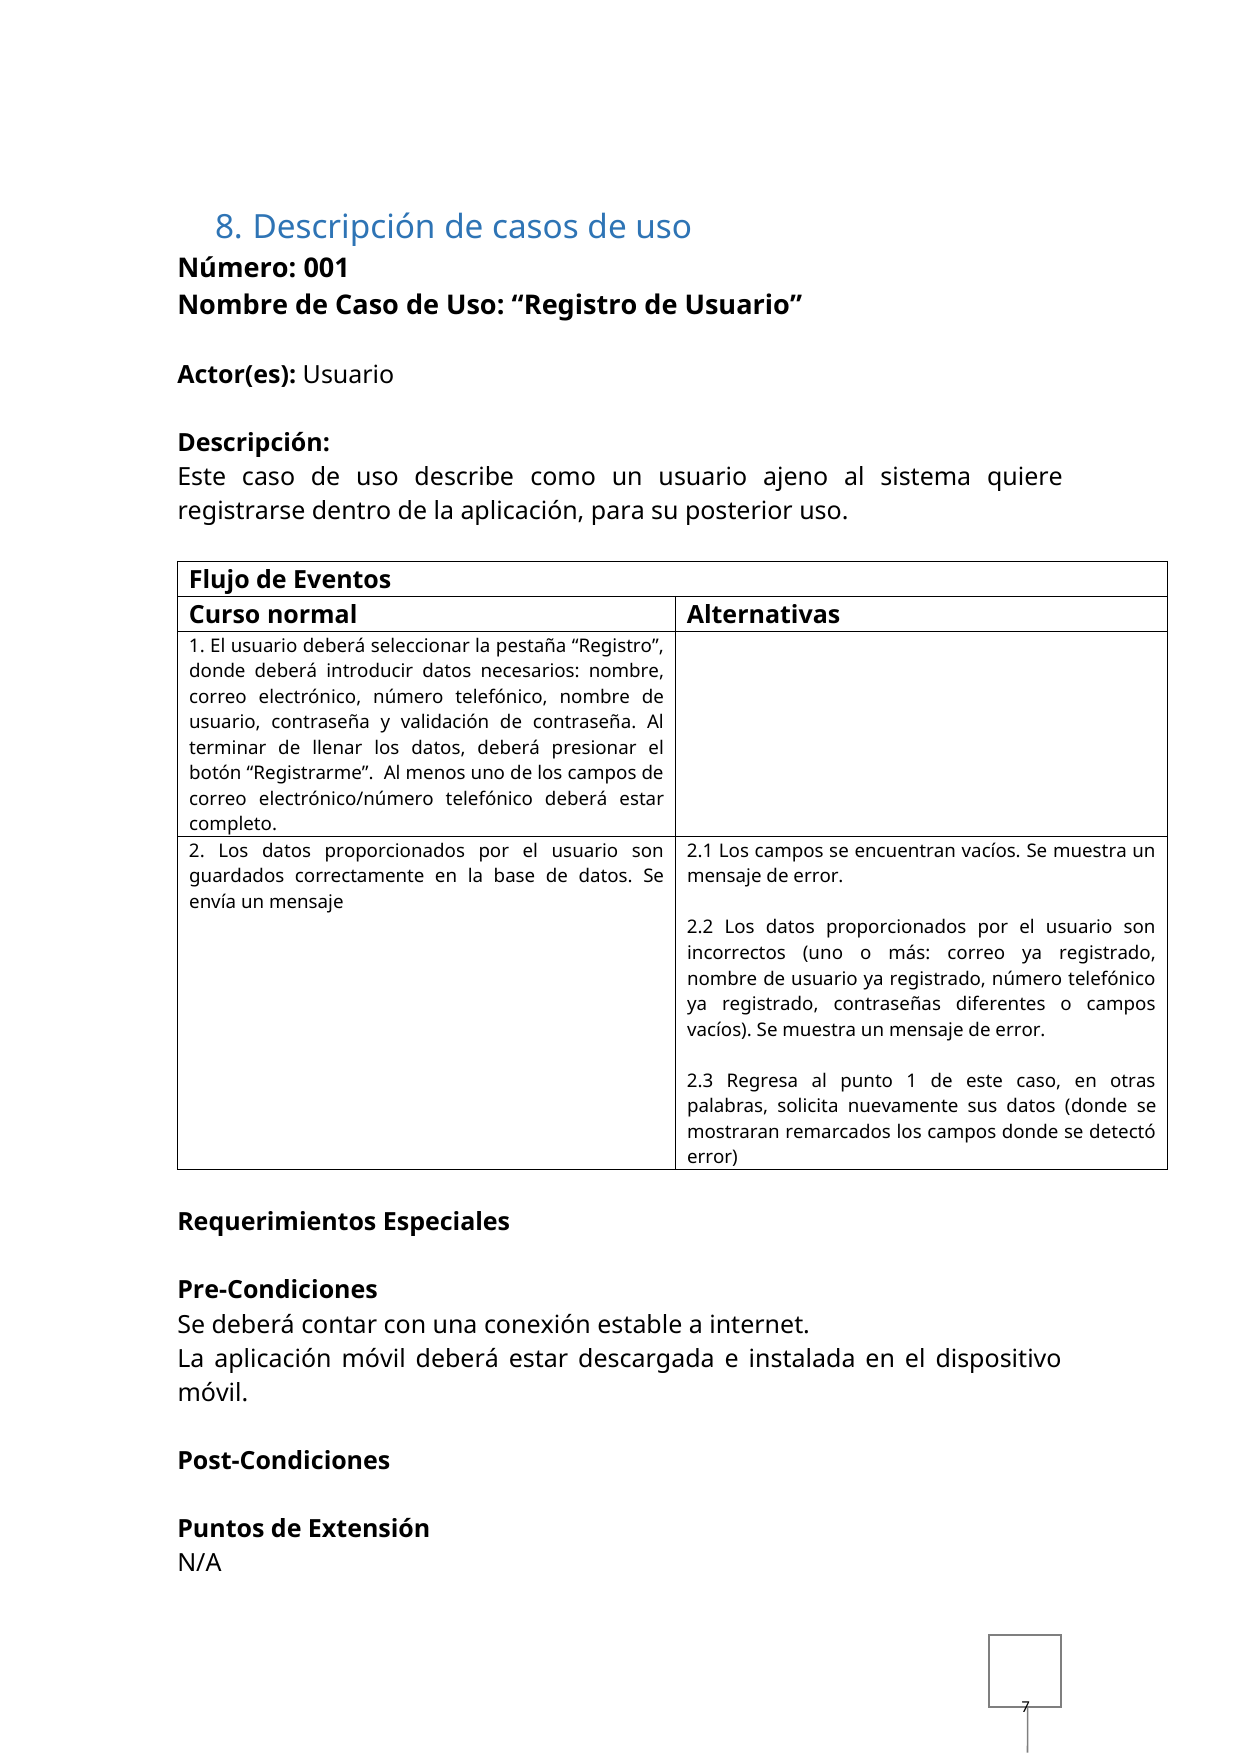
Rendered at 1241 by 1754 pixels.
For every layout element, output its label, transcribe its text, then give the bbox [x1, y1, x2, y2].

text Actor(es): Usuario [177, 356, 1063, 390]
text Nombre de Caso de Uso: “Registro de Usuario” [177, 285, 1063, 322]
text N/A [177, 1545, 1063, 1579]
text Post-Condiciones [177, 1442, 1063, 1477]
text Este caso de uso describe como un usuario ajeno al sistema quiere registrarse dentro de la aplicación, para su posterior uso. [177, 458, 1063, 527]
text Requerimientos Especiales [177, 1204, 1063, 1238]
table_header Flujo de Eventos [178, 562, 1167, 596]
table_cell Curso normal [178, 597, 675, 631]
text Descripción: [177, 424, 1063, 458]
subtitle Descripción de casos de uso [215, 203, 1063, 248]
table_cell 1. El usuario deberá seleccionar la pestaña “Registro”, donde deberá introducir datos necesarios: nombre, correo electrónico, número telefónico, nombre de usuario, contraseña y validación de contraseña. Al terminar de llenar los datos, deberá presionar el botón “Registrarme”. Al menos uno de los campos de correo electrónico/número telefónico deberá estar completo. [178, 632, 675, 836]
table_cell [676, 632, 1167, 836]
text Número: 001 [177, 248, 1063, 285]
text Puntos de Extensión [177, 1511, 1063, 1545]
table_cell 2.1 Los campos se encuentran vacíos. Se muestra un mensaje de error. 2.2 Los datos proporcionados por el usuario son incorrectos (uno o más: correo ya registrado, nombre de usuario ya registrado, número telefónico ya registrado, contraseñas diferentes o campos vacíos). Se muestra un mensaje de error. 2.3 Regresa al punto 1 de este caso, en otras palabras, solicita nuevamente sus datos (donde se mostraran remarcados los campos donde se detectó error) [676, 837, 1167, 1169]
table_cell Alternativas [676, 597, 1167, 631]
text La aplicación móvil deberá estar descargada e instalada en el dispositivo móvil. [177, 1340, 1063, 1408]
table_cell 2. Los datos proporcionados por el usuario son guardados correctamente en la base de datos. Se envía un mensaje [178, 837, 675, 1169]
text Pre-Condiciones [177, 1272, 1063, 1306]
text Se deberá contar con una conexión estable a internet. [177, 1306, 1063, 1340]
